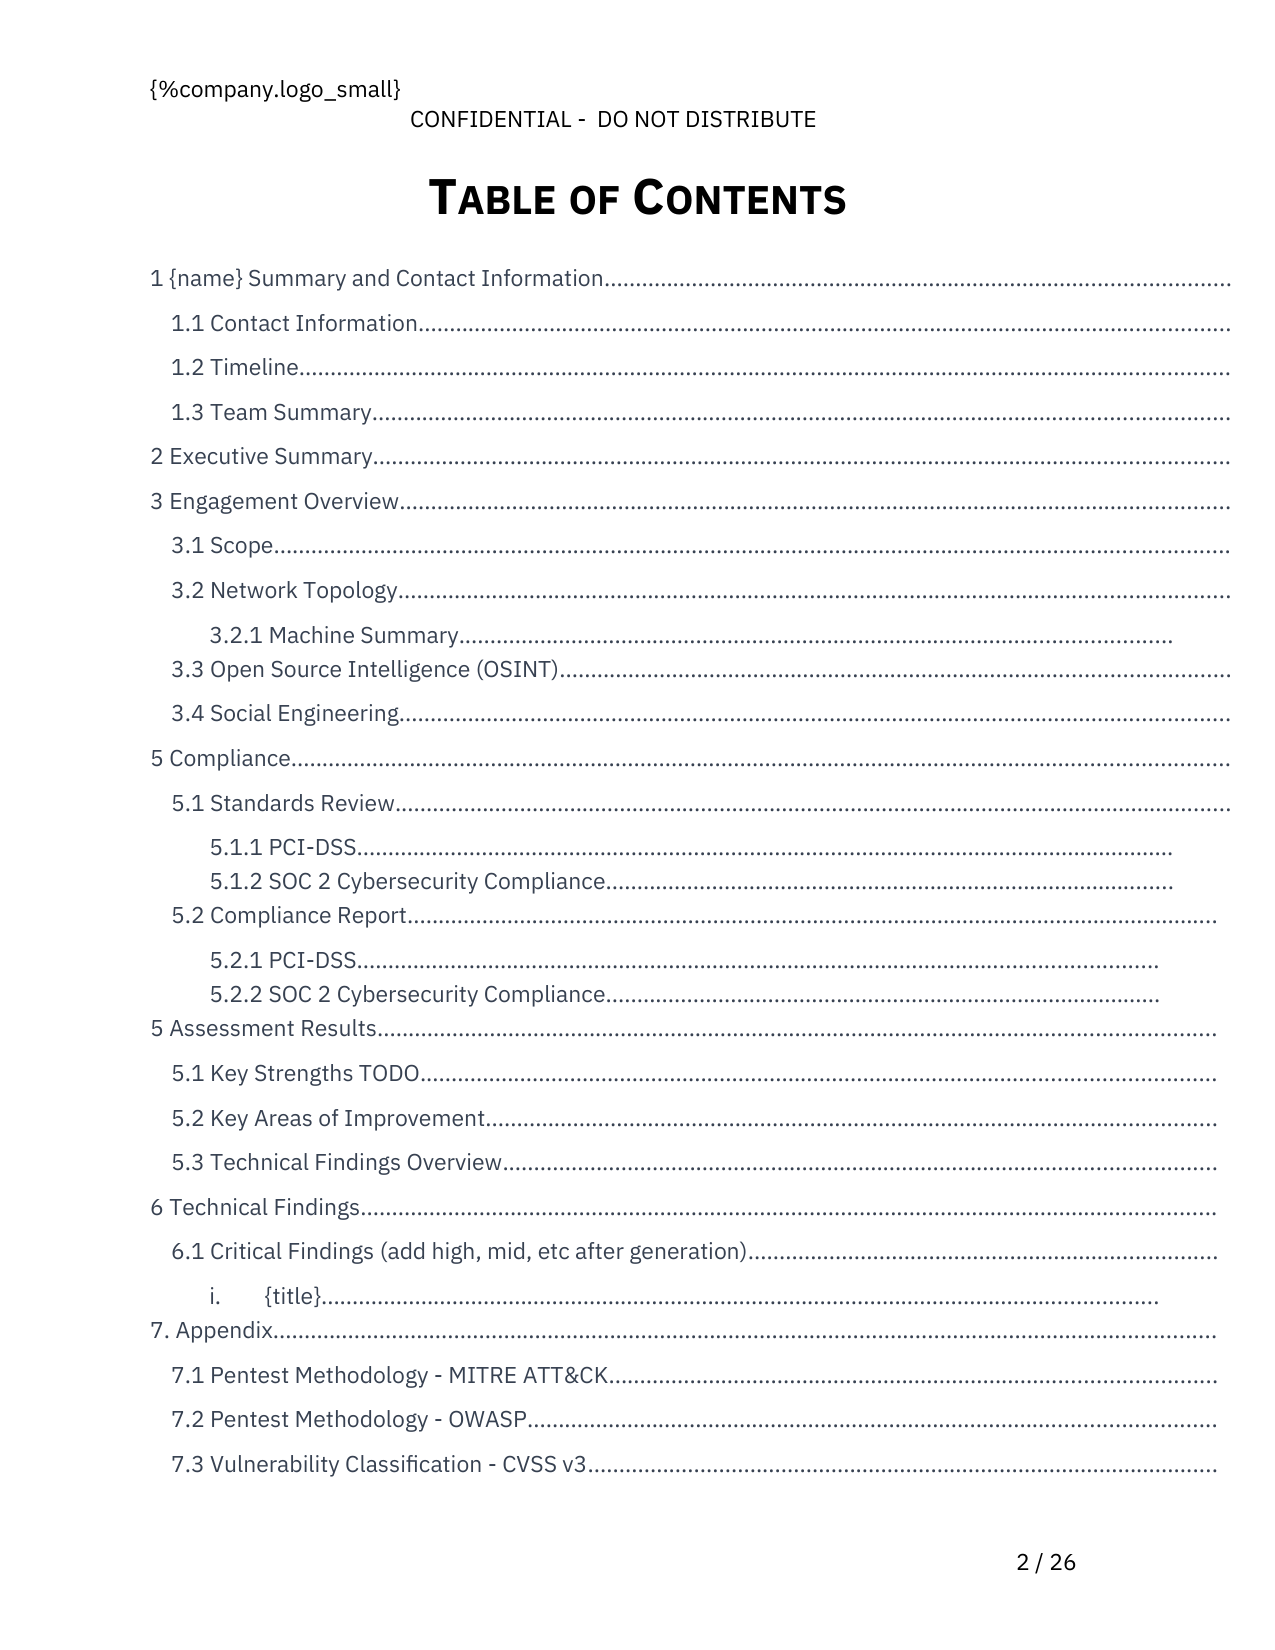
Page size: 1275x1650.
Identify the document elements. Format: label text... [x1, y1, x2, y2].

text Table of Contents [150, 163, 1125, 228]
